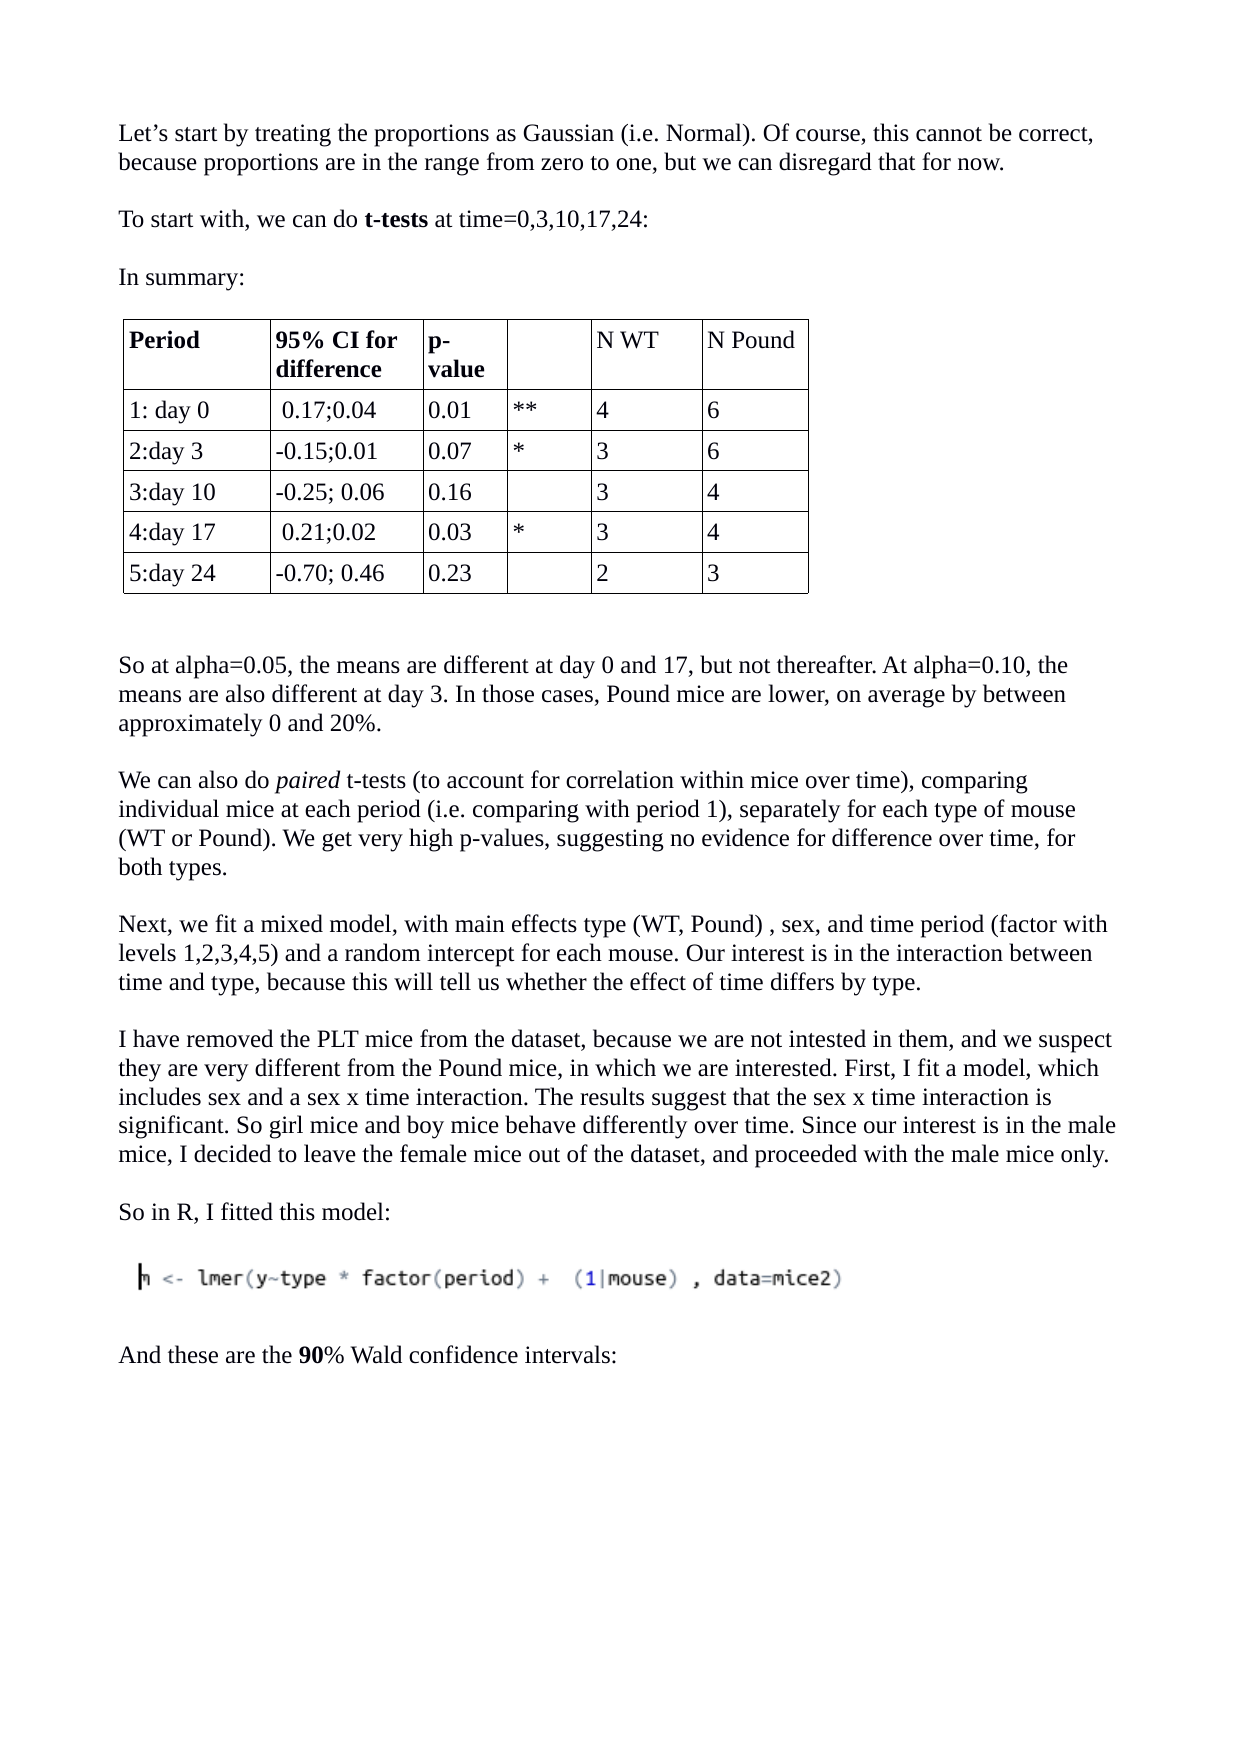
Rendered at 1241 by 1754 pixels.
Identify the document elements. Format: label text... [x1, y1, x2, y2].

table_cell 3 [703, 553, 808, 592]
table_cell * [508, 431, 591, 470]
table_cell 0.16 [424, 471, 507, 511]
table_cell 6 [703, 431, 808, 470]
table_cell 5:day 24 [124, 553, 270, 592]
table_cell * [508, 512, 591, 552]
table_cell 0.01 [424, 390, 507, 429]
table_cell ** [508, 390, 591, 429]
picture [131, 1254, 873, 1309]
table_cell [508, 471, 591, 511]
table_cell 3 [592, 471, 702, 511]
table_cell 2 [592, 553, 702, 592]
table_cell 3 [592, 512, 702, 552]
text I have removed the PLT mice from the dataset, because we are not intested in them, and we suspect they are very different from the Pound mice, in which we are interested. First, I fit a model, which includes sex and a sex x time interaction. The results suggest that the sex x time interaction is significant. So girl mice and boy mice behave differently over time. Since our interest is in the male mice, I decided to leave the female mice out of the dataset, and proceeded with the male mice only. [118, 1024, 1122, 1168]
text We can also do paired t-tests (to account for correlation within mice over time), comparing individual mice at each period (i.e. comparing with period 1), separately for each type of mouse (WT or Pound). We get very high p-values, suggesting no evidence for difference over time, for both types. [118, 766, 1122, 881]
table_cell 0.03 [424, 512, 507, 552]
text Next, we fit a mixed model, with main effects type (WT, Pound) , sex, and time period (factor with levels 1,2,3,4,5) and a random intercept for each mouse. Our interest is in the interaction between time and type, because this will tell us whether the effect of time differs by type. [118, 909, 1122, 996]
table_cell 1: day 0 [124, 390, 270, 429]
table_cell -0.25; 0.06 [271, 471, 423, 511]
table_cell 3:day 10 [124, 471, 270, 511]
text So in R, I fitted this model: [118, 1197, 1122, 1226]
table_cell 6 [703, 390, 808, 429]
table_cell 3 [592, 431, 702, 470]
text To start with, we can do t-tests at time=0,3,10,17,24: [118, 204, 1122, 233]
table_cell 4 [703, 512, 808, 552]
table_cell -0.70; 0.46 [271, 553, 423, 592]
text Let’s start by treating the proportions as Gaussian (i.e. Normal). Of course, this cannot be correct, because proportions are in the range from zero to one, but we can disregard that for now. [118, 118, 1122, 176]
table_header 95% CI for difference [271, 320, 423, 389]
table_cell 0.07 [424, 431, 507, 470]
text In summary: [118, 262, 1122, 291]
table_cell 4:day 17 [124, 512, 270, 552]
table_header [508, 320, 591, 389]
table_header N WT [592, 320, 702, 389]
table_header N Pound [703, 320, 808, 389]
table_header p-value [424, 320, 507, 389]
table_cell 0.21;0.02 [271, 512, 423, 552]
text So at alpha=0.05, the means are different at day 0 and 17, but not thereafter. At alpha=0.10, the means are also different at day 3. In those cases, Pound mice are lower, on average by between approximately 0 and 20%. [118, 651, 1122, 737]
table_cell 2:day 3 [124, 431, 270, 470]
text And these are the 90% Wald confidence intervals: [118, 1341, 1122, 1369]
table_cell [508, 553, 591, 592]
table_cell 0.23 [424, 553, 507, 592]
table_cell -0.15;0.01 [271, 431, 423, 470]
table_cell 4 [703, 471, 808, 511]
table_cell 4 [592, 390, 702, 429]
table_header Period [124, 320, 270, 389]
table_cell 0.17;0.04 [271, 390, 423, 429]
